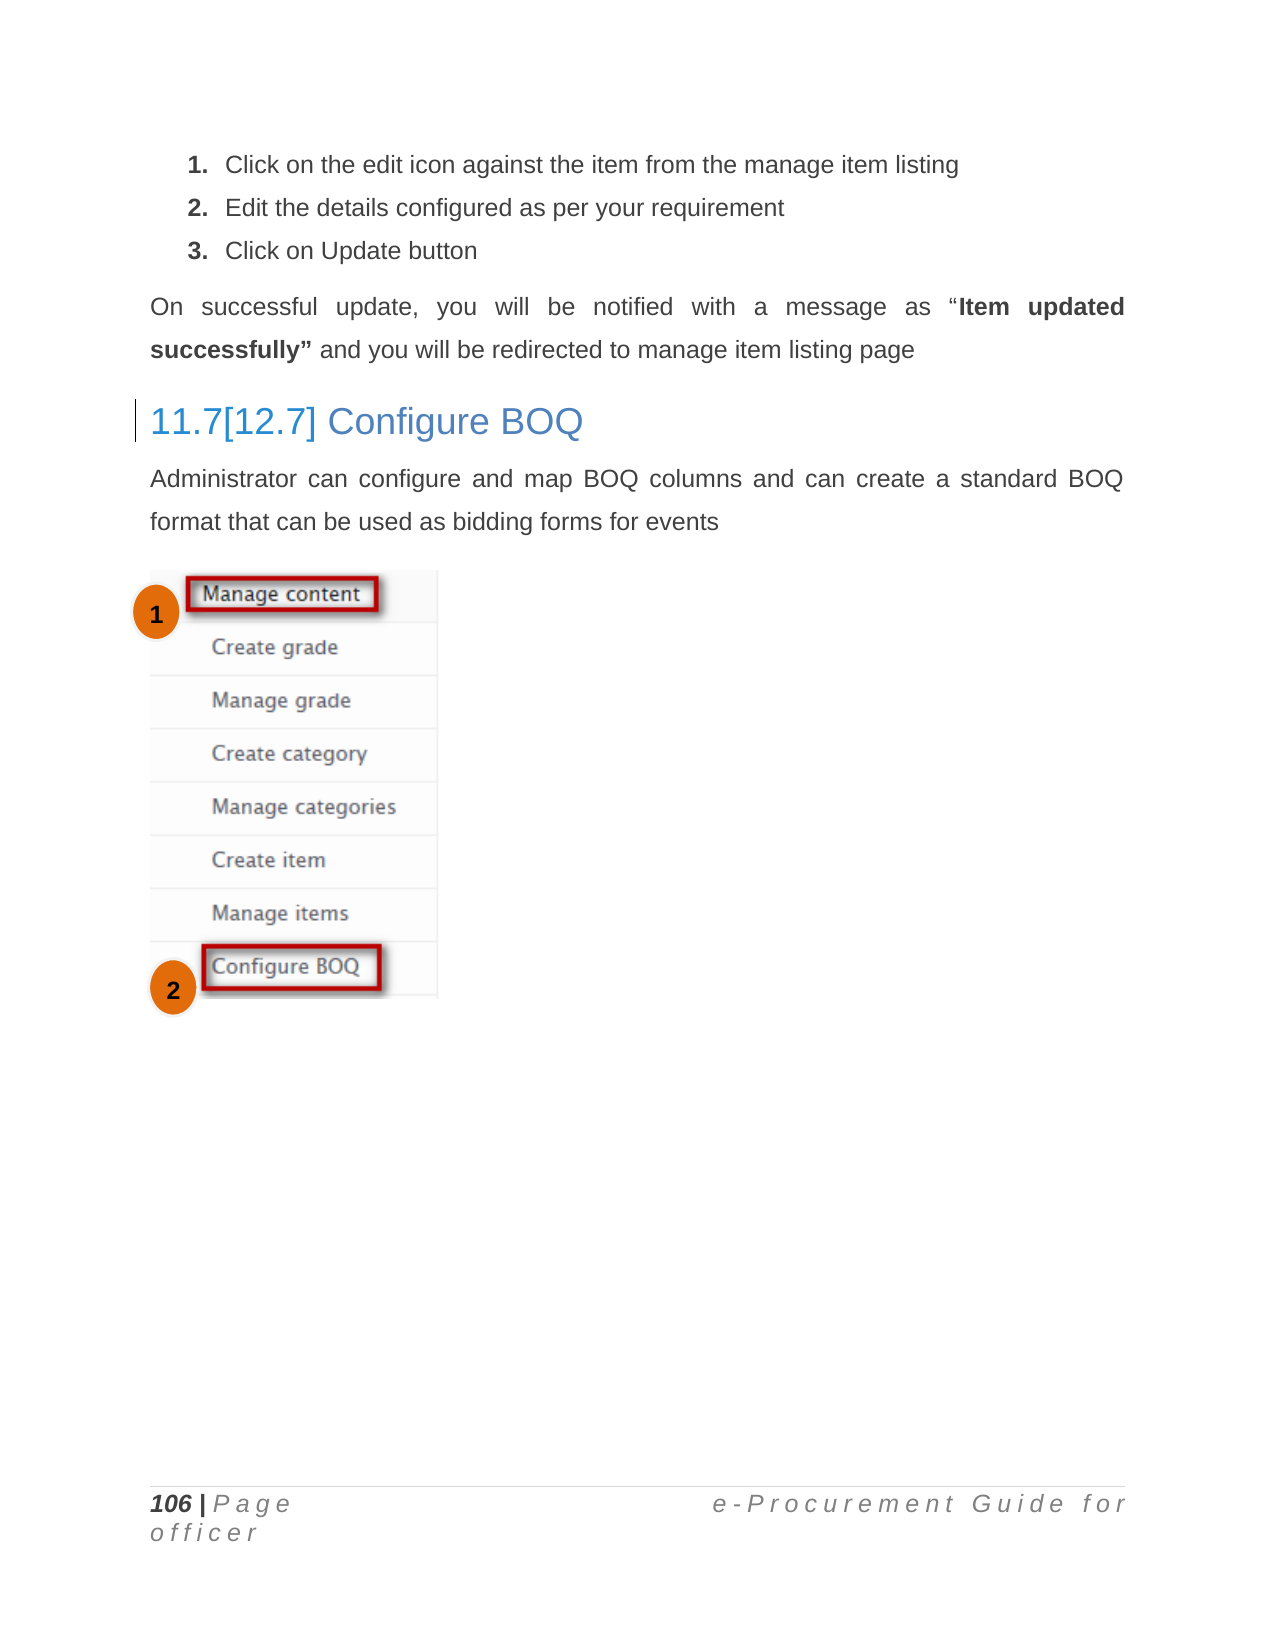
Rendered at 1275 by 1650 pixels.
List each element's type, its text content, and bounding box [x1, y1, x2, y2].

list Click on the edit icon against the item from the manage item listing [187, 150, 1125, 179]
list Click on Update button [187, 236, 1125, 265]
picture [150, 570, 440, 999]
text On successful update, you will be notified with a message as “Item updated successfully” and you will be redirected to manage item listing page [150, 292, 1125, 364]
text Administrator can configure and map BOQ columns and can create a standard BOQ format that can be used as bidding forms for events [150, 464, 1125, 536]
list Edit the details configured as per your requirement [187, 193, 1125, 222]
subtitle Configure BOQ [150, 399, 1125, 442]
